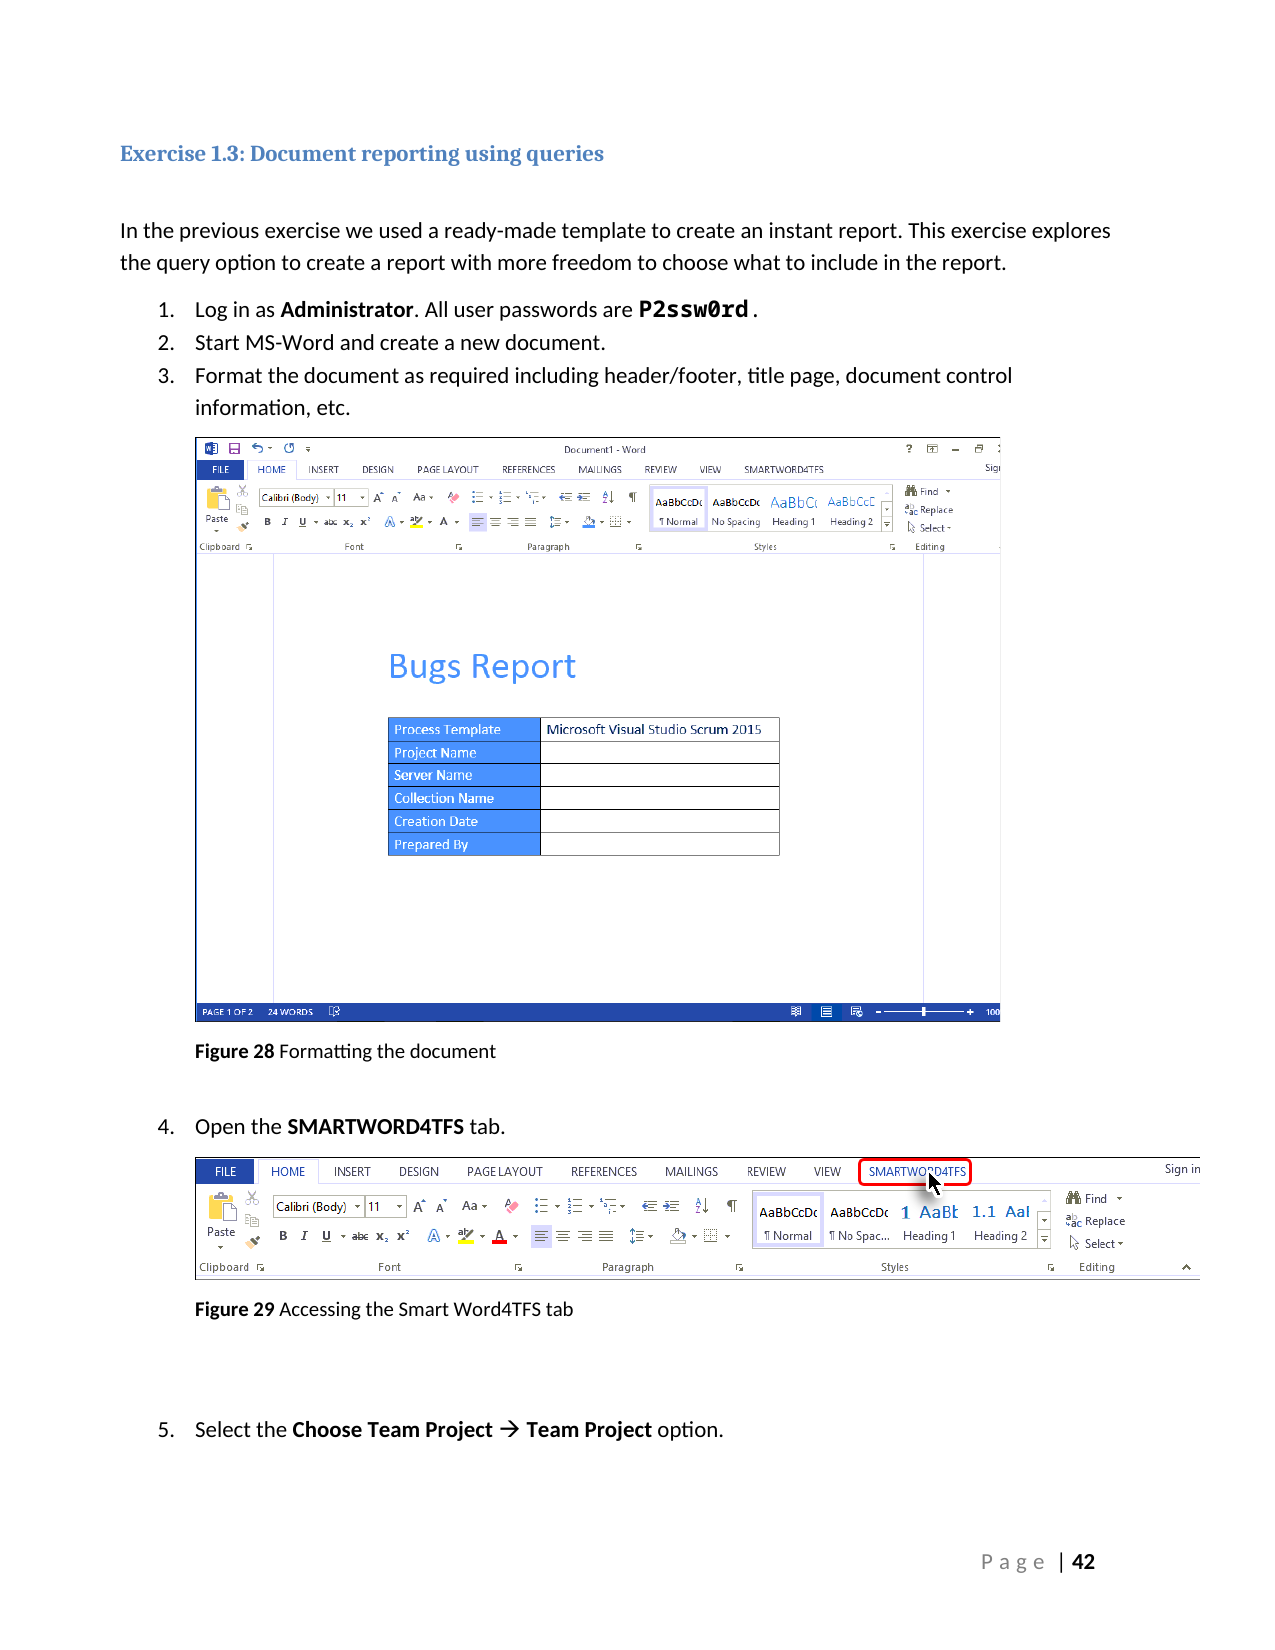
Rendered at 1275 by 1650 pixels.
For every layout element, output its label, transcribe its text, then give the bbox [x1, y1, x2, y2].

list Start MS-Word and create a new document. [157, 328, 1125, 357]
list Select the Choose Team Project Team Project option. [157, 1415, 1125, 1443]
text Figure 29 Accessing the Smart Word4TFS tab [195, 1296, 1125, 1322]
text Figure 28 Formatting the document [195, 1039, 1125, 1064]
list Log in as Administrator. All user passwords are P2ssw0rd. [157, 293, 1125, 324]
list Format the document as required including header/footer, title page, document control information, etc. [157, 361, 1125, 421]
picture [195, 437, 1001, 1022]
list Open the SMARTWORD4TFS tab. [157, 1112, 1125, 1141]
picture [195, 1157, 1200, 1280]
text In the previous exercise we used a ready-made template to create an instant report. This exercise explores the query option to create a report with more freedom to choose what to include in the report. [120, 216, 1125, 276]
